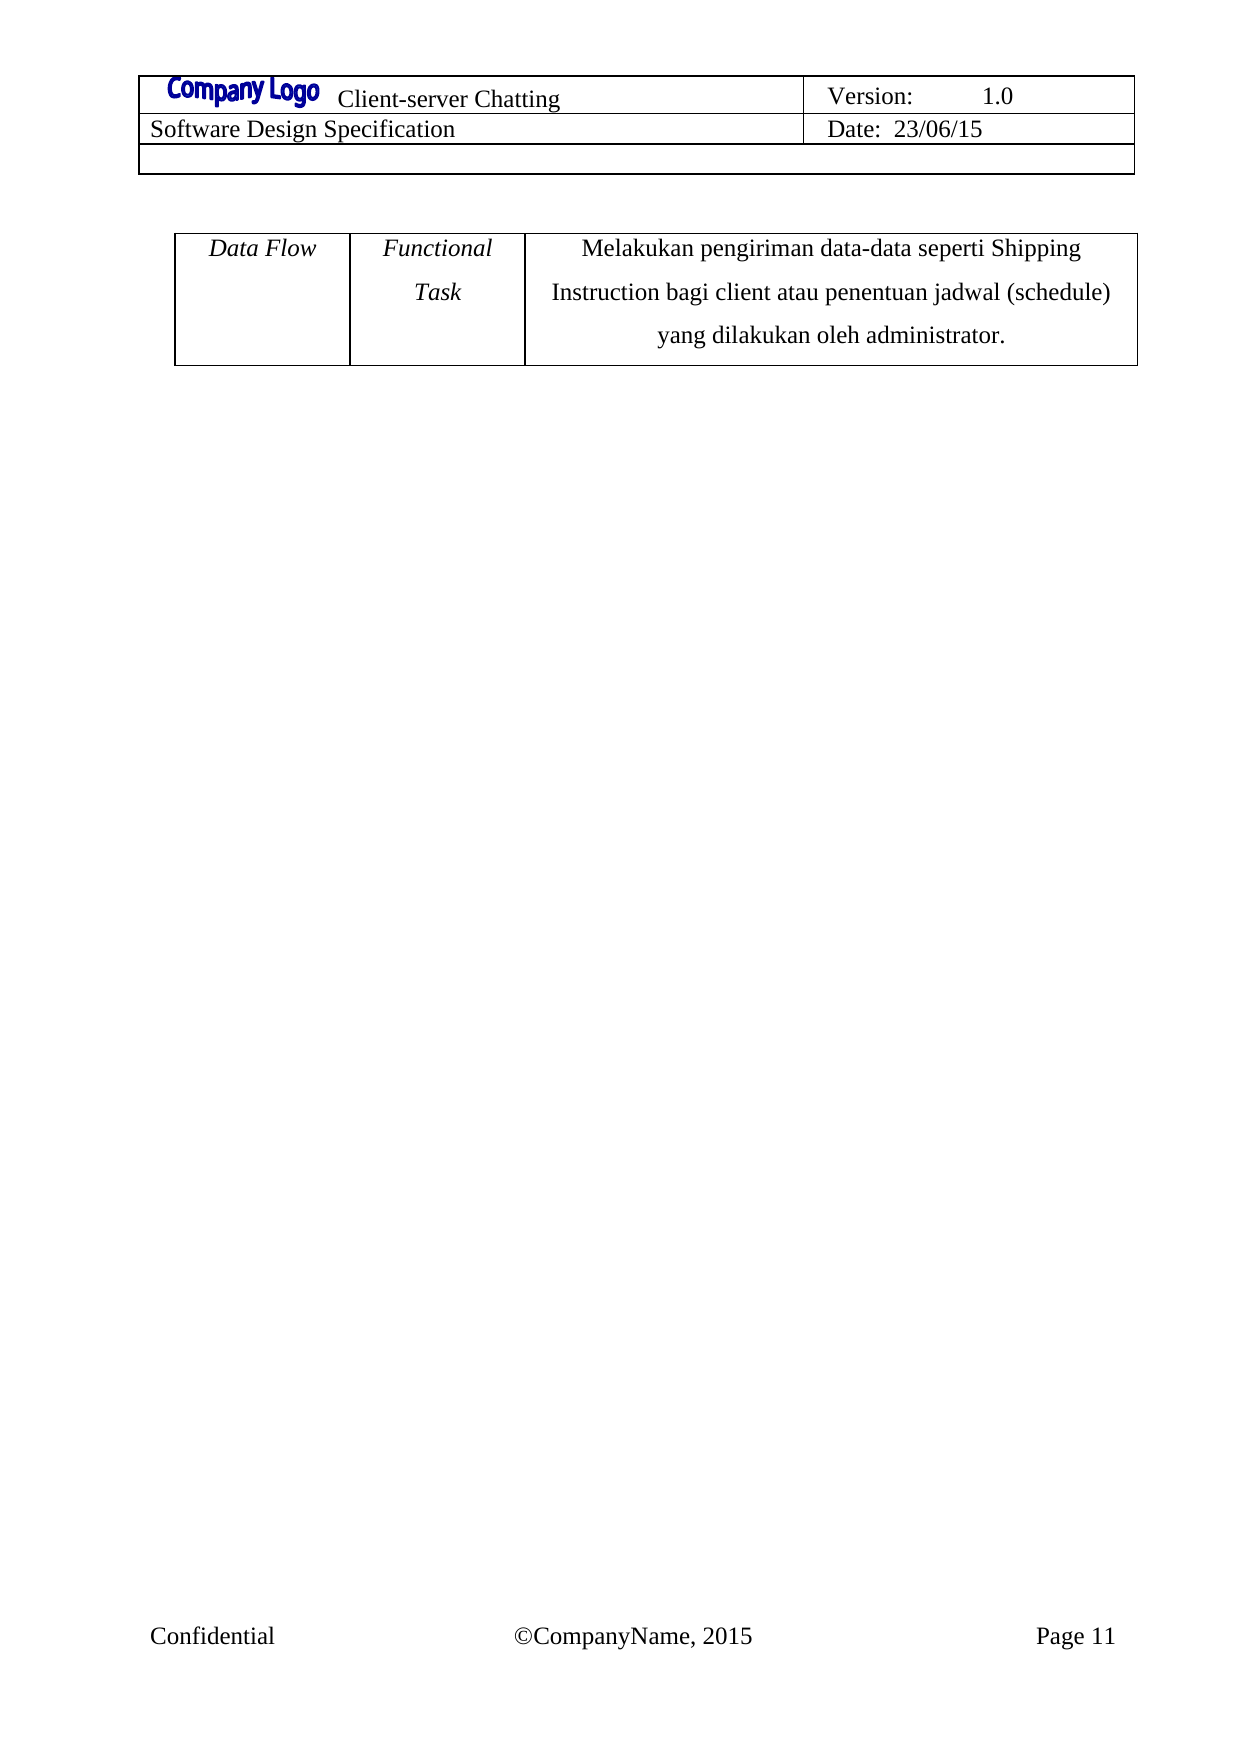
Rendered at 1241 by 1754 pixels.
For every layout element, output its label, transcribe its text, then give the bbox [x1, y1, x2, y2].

table_cell Functional Task [351, 234, 524, 364]
table_cell Melakukan pengiriman data-data seperti Shipping Instruction bagi client atau penentuan jadwal (schedule) yang dilakukan oleh administrator. [526, 234, 1137, 364]
table_cell Data Flow [176, 234, 349, 364]
